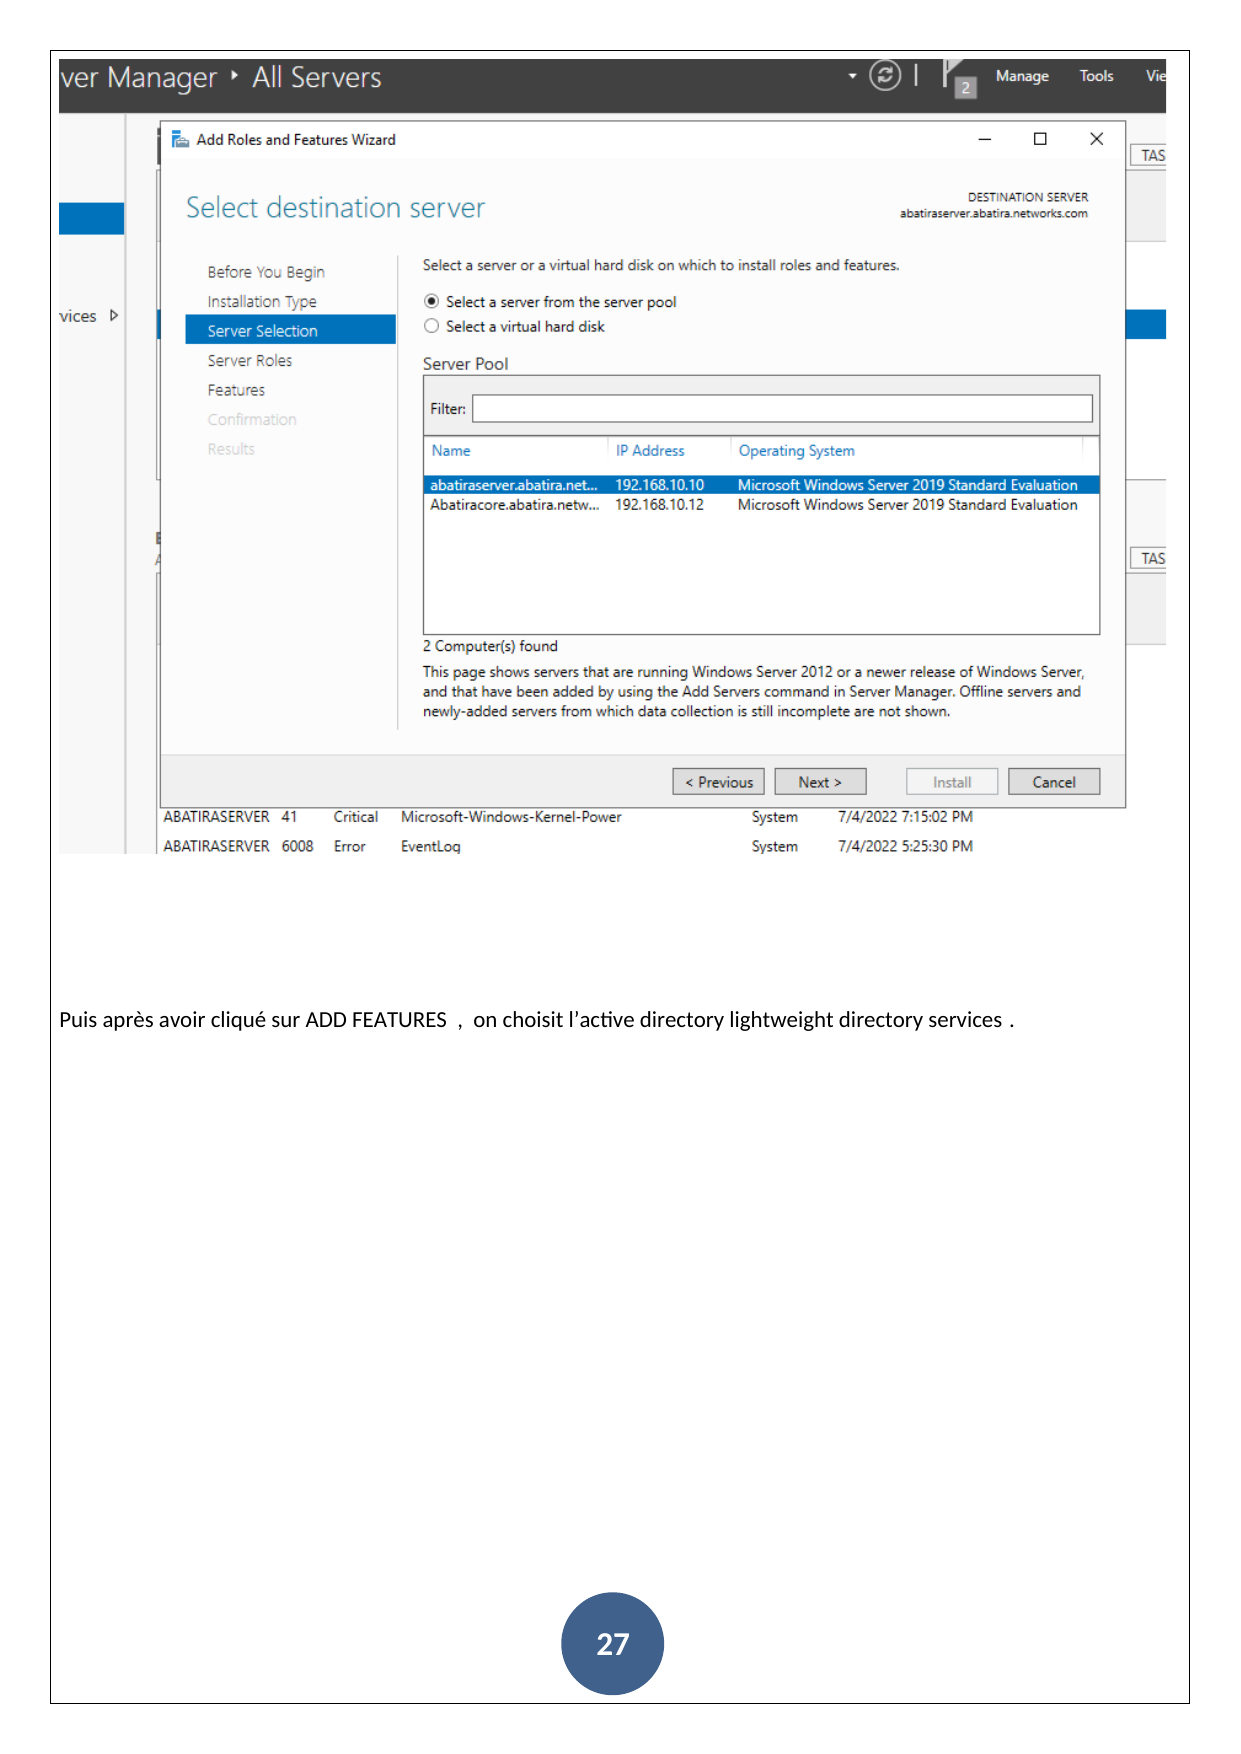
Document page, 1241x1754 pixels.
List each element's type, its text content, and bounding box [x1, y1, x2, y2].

text Puis après avoir cliqué sur ADD FEATURES , on choisit l’active directory lightweight directory services . [59, 1005, 1167, 1033]
picture [59, 59, 1167, 854]
